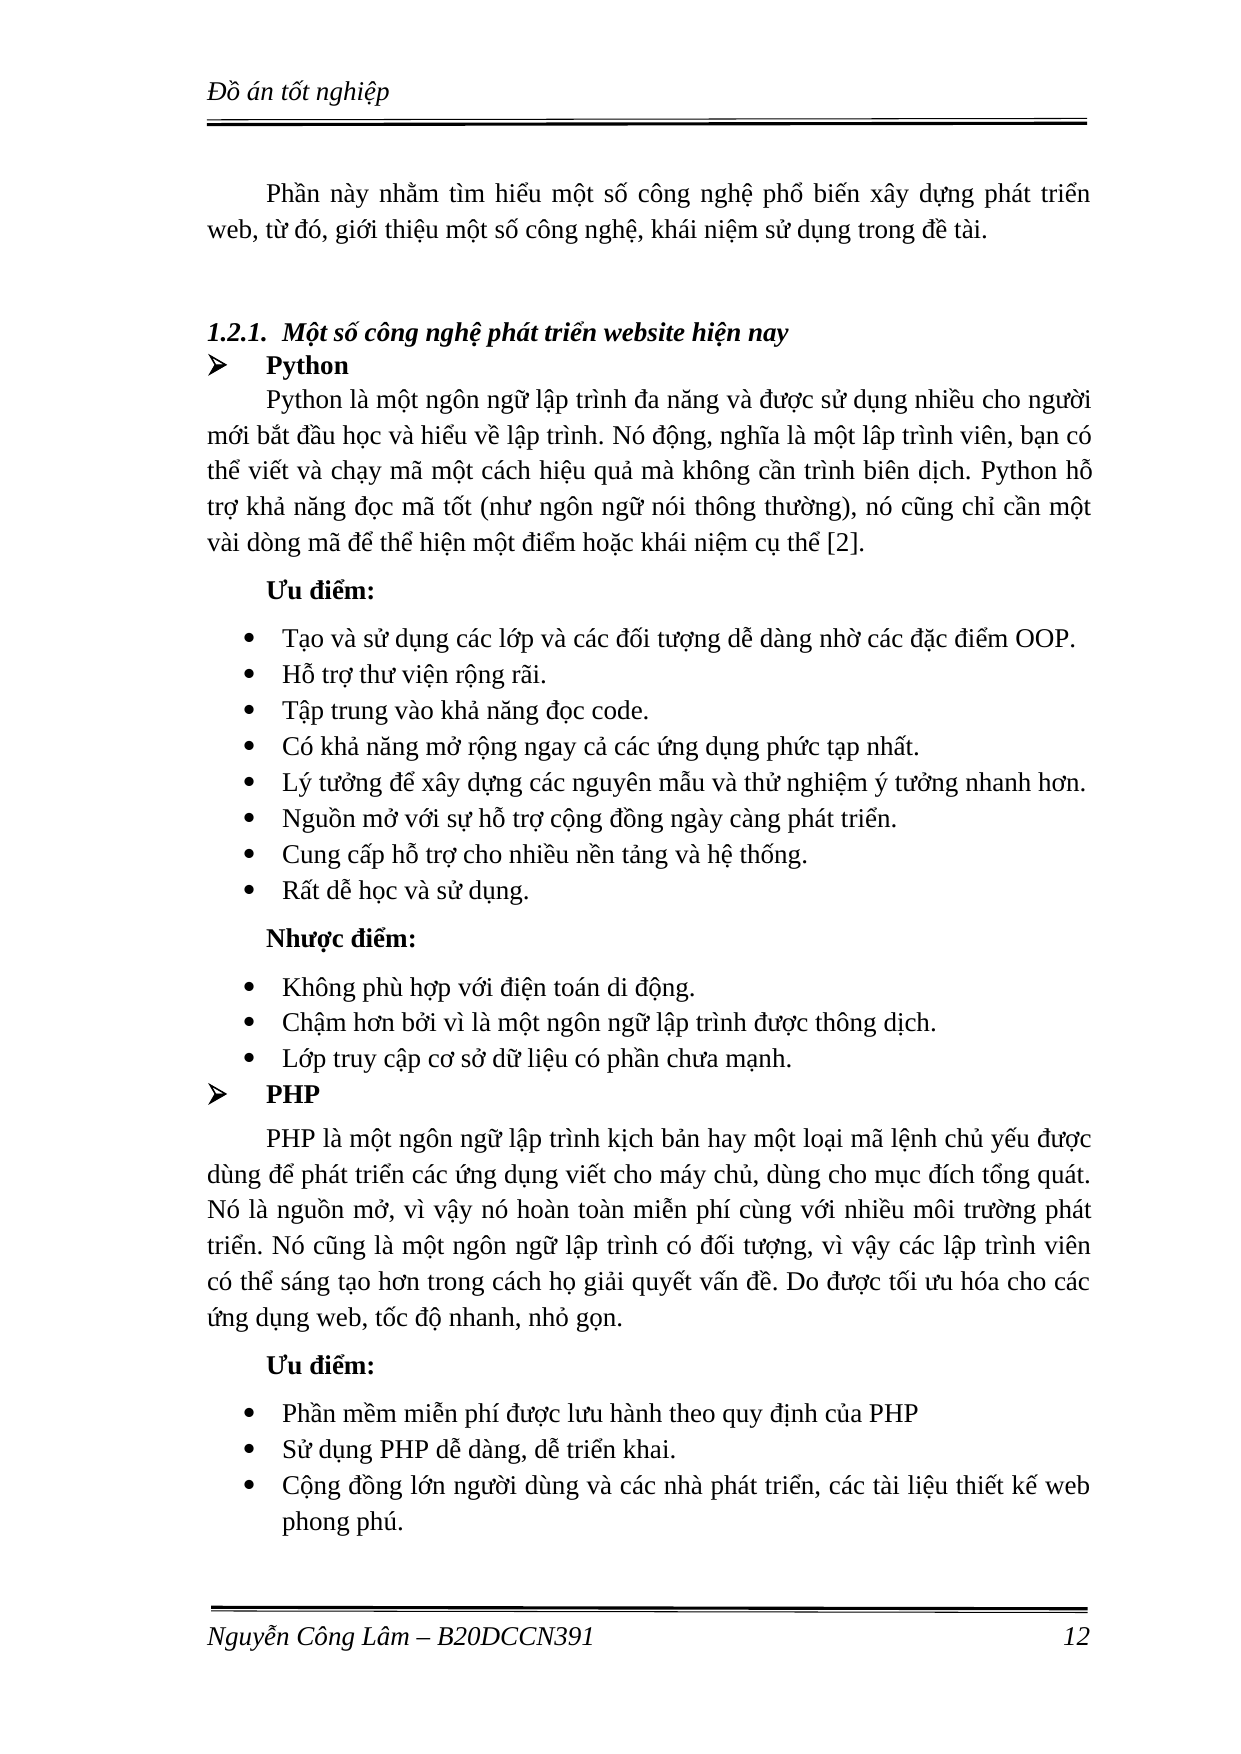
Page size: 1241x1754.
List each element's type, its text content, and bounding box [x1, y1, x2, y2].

list Có khả năng mở rộng ngay cả các ứng dụng phức tạp nhất. [244, 730, 1092, 761]
list Một số công nghệ phát triển website hiện nay [207, 316, 1092, 347]
list Phần này nhằm tìm hiểu một số công nghệ phổ biến xây dựng phát triển web, từ đó, giới thiệu một số công nghệ, khái niệm sử dụng trong đề tài. [207, 177, 1092, 244]
list Phần mềm miễn phí được lưu hành theo quy định của PHP [244, 1397, 1092, 1428]
list Tạo và sử dụng các lớp và các đối tượng dễ dàng nhờ các đặc điểm OOP. [244, 622, 1092, 654]
list Lớp truy cập cơ sở dữ liệu có phần chưa mạnh. [244, 1042, 1092, 1074]
list Không phù hợp với điện toán di động. [244, 971, 1092, 1002]
list Chậm hơn bởi vì là một ngôn ngữ lập trình được thông dịch. [244, 1007, 1092, 1038]
text Ưu điểm: [207, 1349, 1092, 1380]
list Cung cấp hỗ trợ cho nhiều nền tảng và hệ thống. [244, 838, 1092, 869]
list Rất dễ học và sử dụng. [244, 874, 1092, 905]
text PHP là một ngôn ngữ lập trình kịch bản hay một loại mã lệnh chủ yếu được dùng để phát triển các ứng dụng viết cho máy chủ, dùng cho mục đích tổng quát. Nó là nguồn mở, vì vậy nó hoàn toàn miễn phí cùng với nhiều môi trường phát triển. Nó cũng là một ngôn ngữ lập trình có đối tượng, vì vậy các lập trình viên có thể sáng tạo hơn trong cách họ giải quyết vấn đề. Do được tối ưu hóa cho các ứng dụng web, tốc độ nhanh, nhỏ gọn. [207, 1122, 1092, 1332]
text Ưu điểm: [207, 574, 1092, 605]
list Hỗ trợ thư viện rộng rãi. [244, 658, 1092, 689]
text Nhược điểm: [207, 922, 1092, 953]
list Nguồn mở với sự hỗ trợ cộng đồng ngày càng phát triển. [244, 802, 1092, 833]
list Sử dụng PHP dễ dàng, dễ triển khai. [244, 1433, 1092, 1464]
list Python là một ngôn ngữ lập trình đa năng và được sử dụng nhiều cho người mới bắt đầu học và hiểu về lập trình. Nó động, nghĩa là một lâp trình viên, bạn có thể viết và chạy mã một cách hiệu quả mà không cần trình biên dịch. Python hỗ trợ khả năng đọc mã tốt (như ngôn ngữ nói thông thường), nó cũng chỉ cần một vài dòng mã để thể hiện một điểm hoặc khái niệm cụ thể [2]. [207, 383, 1092, 490]
list Cộng đồng lớn người dùng và các nhà phát triển, các tài liệu thiết kế web phong phú. [244, 1469, 1092, 1536]
list Tập trung vào khả năng đọc code. [244, 694, 1092, 726]
list PHP [207, 1078, 1092, 1110]
list Python [207, 349, 1092, 381]
list Lý tưởng để xây dựng các nguyên mẫu và thử nghiệm ý tưởng nhanh hơn. [244, 766, 1092, 797]
list Python là một ngôn ngữ lập trình đa năng và được sử dụng nhiều cho người mới bắt đầu học và hiểu về lập trình. Nó động, nghĩa là một lâp trình viên, bạn có thể viết và chạy mã một cách hiệu quả mà không cần trình biên dịch. Python hỗ trợ khả năng đọc mã tốt (như ngôn ngữ nói thông thường), nó cũng chỉ cần một vài dòng mã để thể hiện một điểm hoặc khái niệm cụ thể [2]. [207, 521, 1092, 557]
